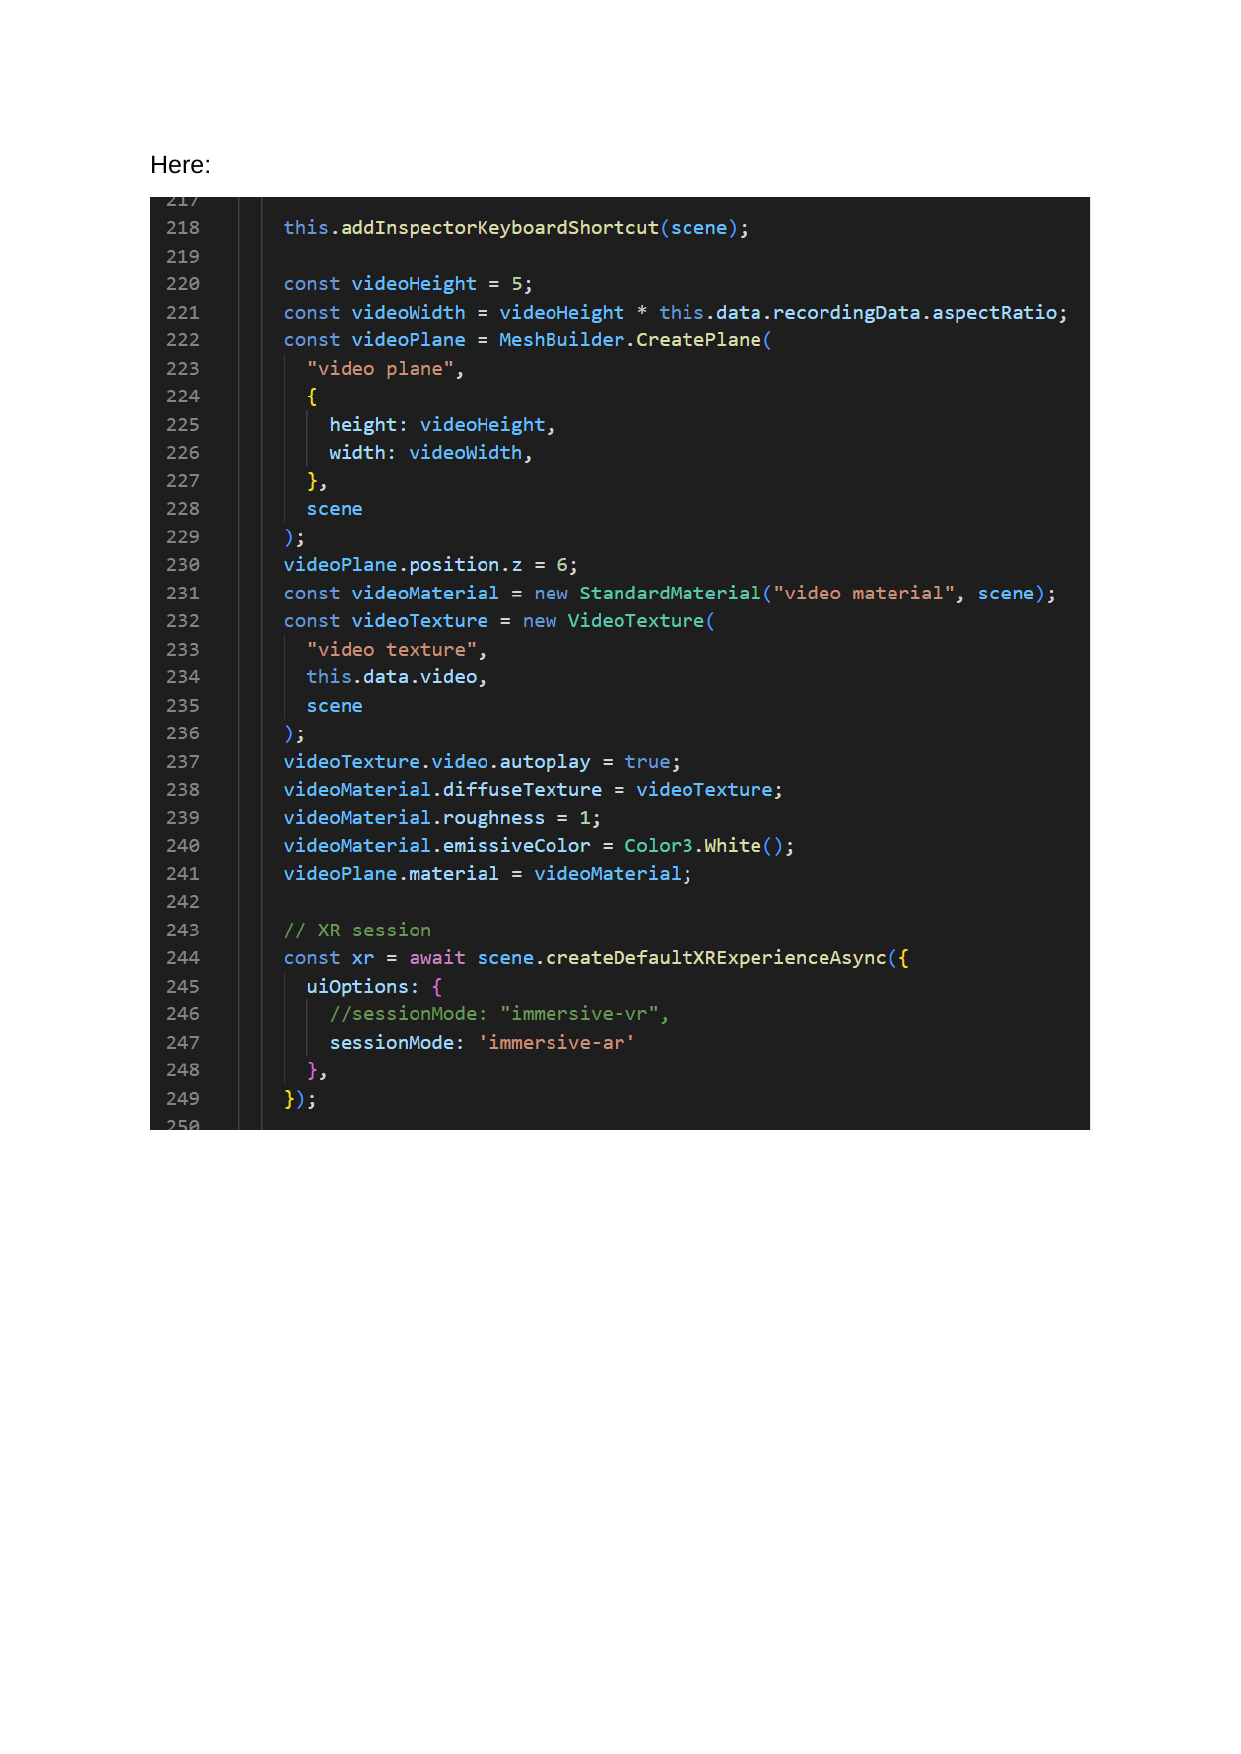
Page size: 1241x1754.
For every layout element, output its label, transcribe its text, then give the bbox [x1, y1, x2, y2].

picture [150, 197, 1091, 1130]
text Here: [150, 150, 1090, 179]
